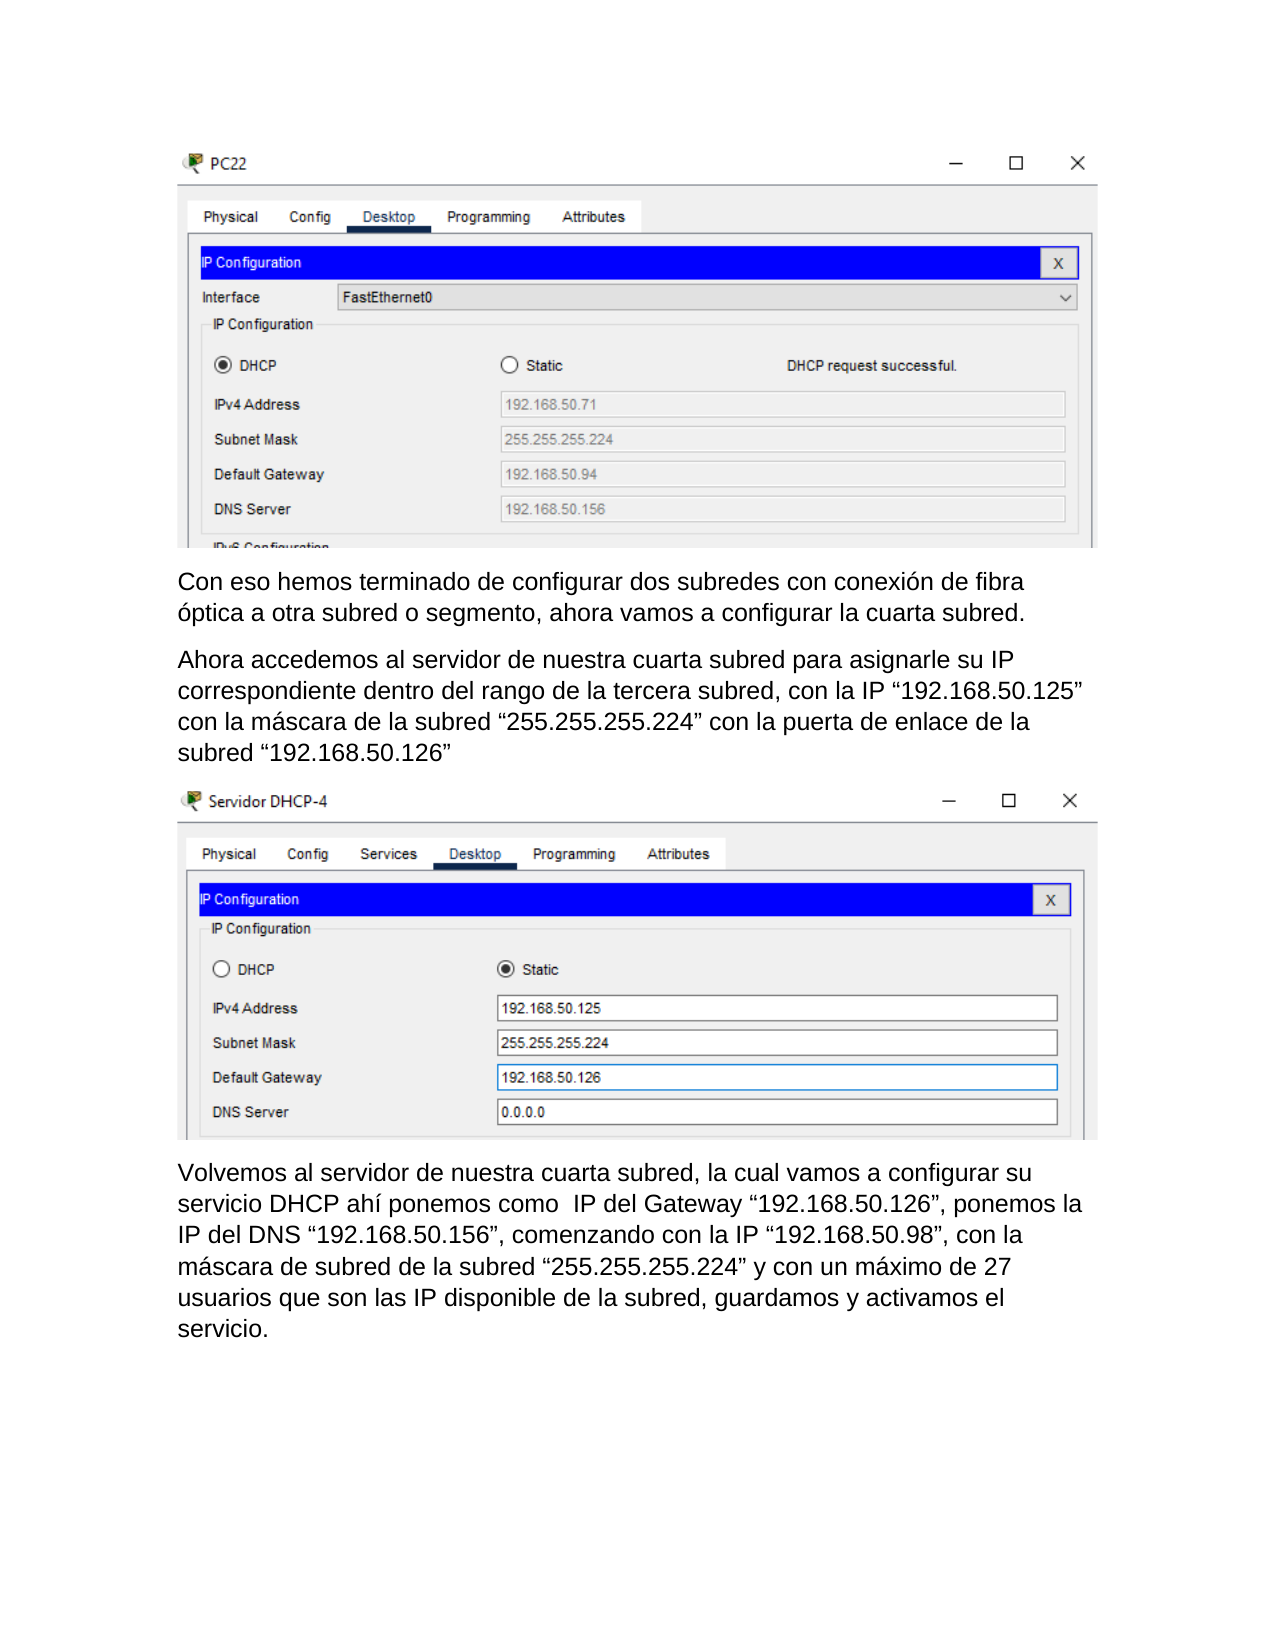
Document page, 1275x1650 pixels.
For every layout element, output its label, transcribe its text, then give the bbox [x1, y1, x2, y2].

text Ahora accedemos al servidor de nuestra cuarta subred para asignarle su IP correspondiente dentro del rango de la tercera subred, con la IP “192.168.50.125” con la máscara de la subred “255.255.255.224” con la puerta de enlace de la subred “192.168.50.126” [177, 645, 1098, 767]
text Con eso hemos terminado de configurar dos subredes con conexión de fibra óptica a otra subred o segmento, ahora vamos a configurar la cuarta subred. [177, 567, 1098, 626]
picture [177, 147, 1098, 548]
text Volvemos al servidor de nuestra cuarta subred, la cual vamos a configurar su servicio DHCP ahí ponemos como IP del Gateway “192.168.50.126”, ponemos la IP del DNS “192.168.50.156”, comenzando con la IP “192.168.50.98”, con la máscara de subred de la subred “255.255.255.224” y con un máximo de 27 usuarios que son las IP disponible de la subred, guardamos y activamos el servicio. [177, 1158, 1098, 1342]
picture [177, 786, 1098, 1140]
